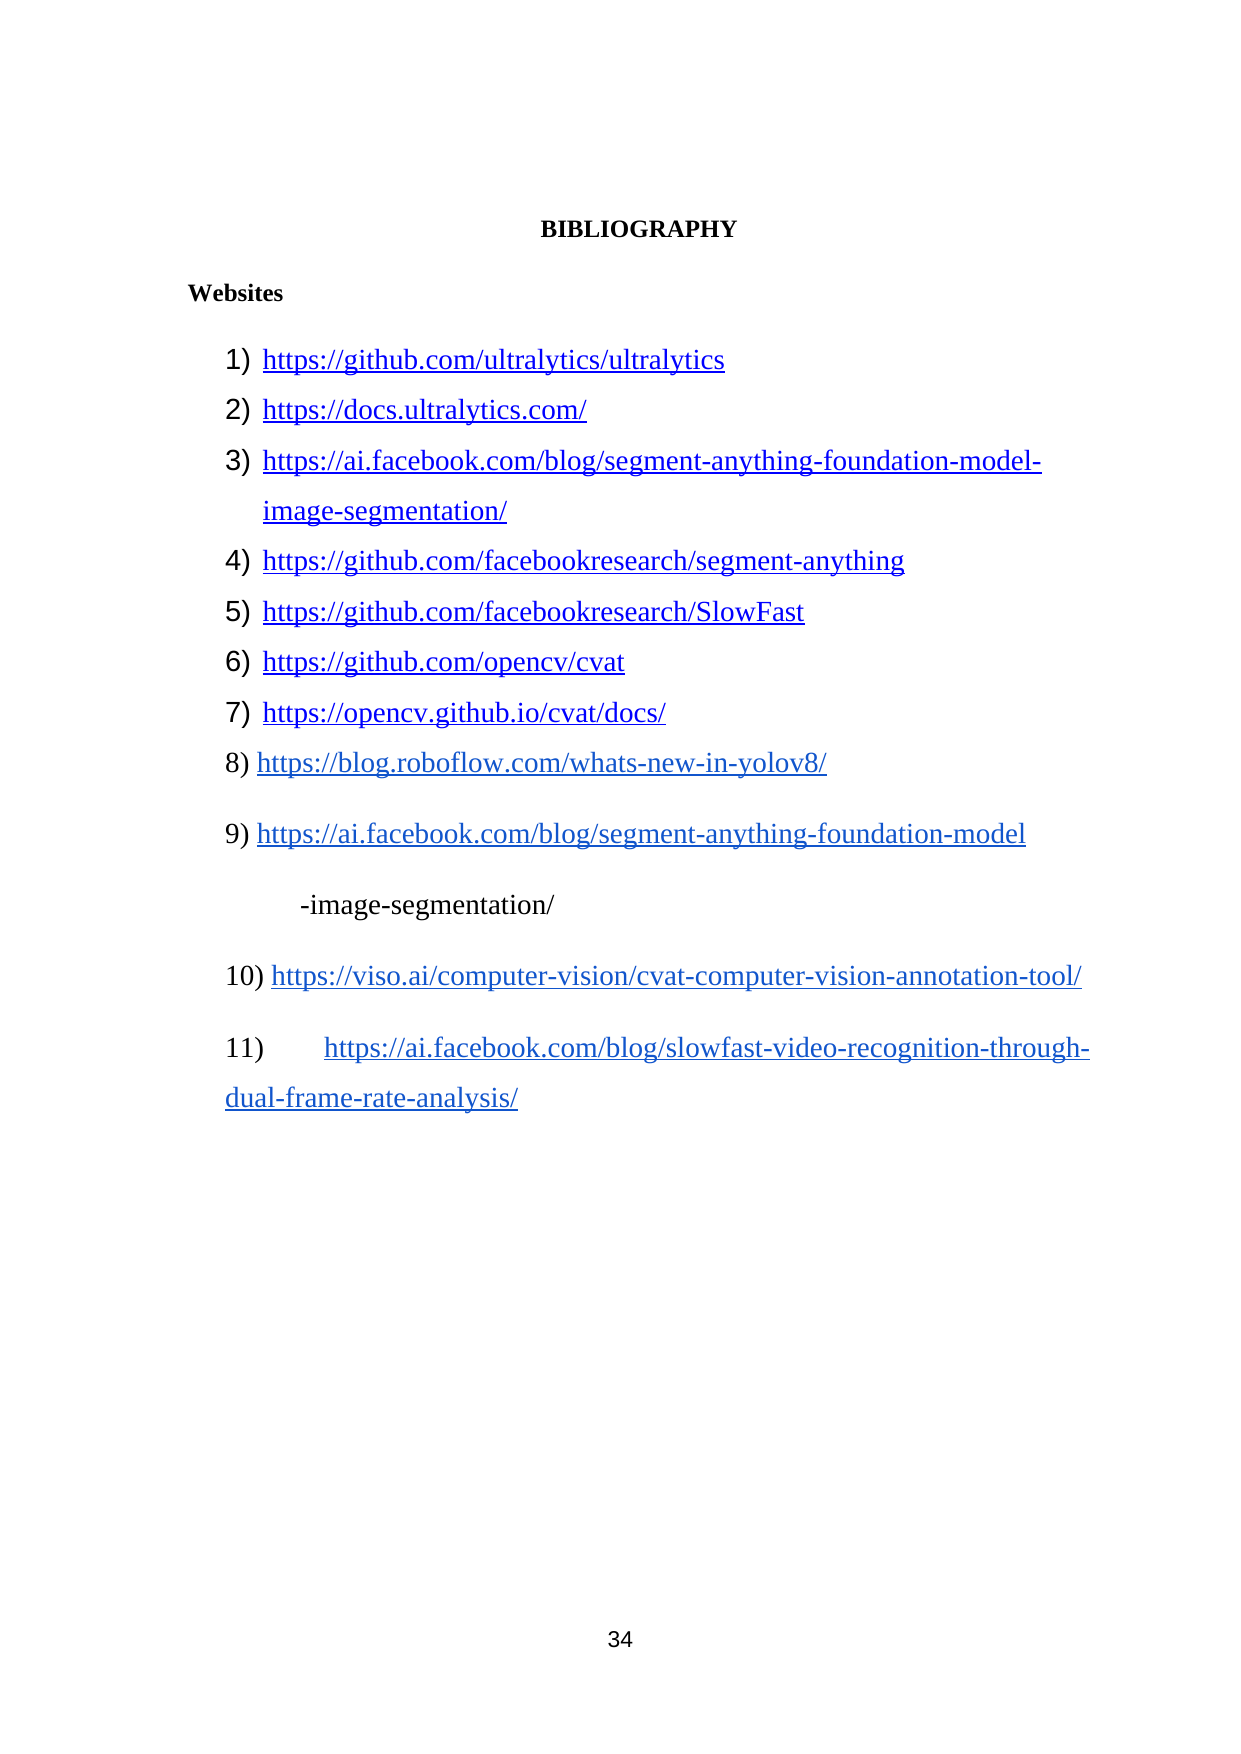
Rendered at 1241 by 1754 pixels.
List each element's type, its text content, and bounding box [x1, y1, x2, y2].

text BIBLIOGRAPHY [187, 214, 1090, 243]
list https://opencv.github.io/cvat/docs/ [225, 695, 1090, 728]
list https://github.com/ultralytics/ultralytics [225, 342, 1090, 376]
text 11) https://ai.facebook.com/blog/slowfast-video-recognition-through-dual-frame-rate-analysis/ [225, 1030, 1090, 1113]
list https://github.com/facebookresearch/SlowFast [225, 594, 1090, 627]
text 10) https://viso.ai/computer-vision/cvat-computer-vision-annotation-tool/ [225, 958, 1090, 992]
list https://docs.ultralytics.com/ [225, 392, 1090, 426]
list https://github.com/opencv/cvat [225, 644, 1090, 678]
text -image-segmentation/ [225, 887, 1090, 921]
list https://github.com/facebookresearch/segment-anything [225, 543, 1090, 577]
text 8) https://blog.roboflow.com/whats-new-in-yolov8/ [187, 745, 1090, 779]
list https://ai.facebook.com/blog/segment-anything-foundation-model-image-segmentation/ [225, 443, 1090, 527]
text 9) https://ai.facebook.com/blog/segment-anything-foundation-model [150, 816, 1090, 850]
text Websites [187, 278, 1090, 307]
